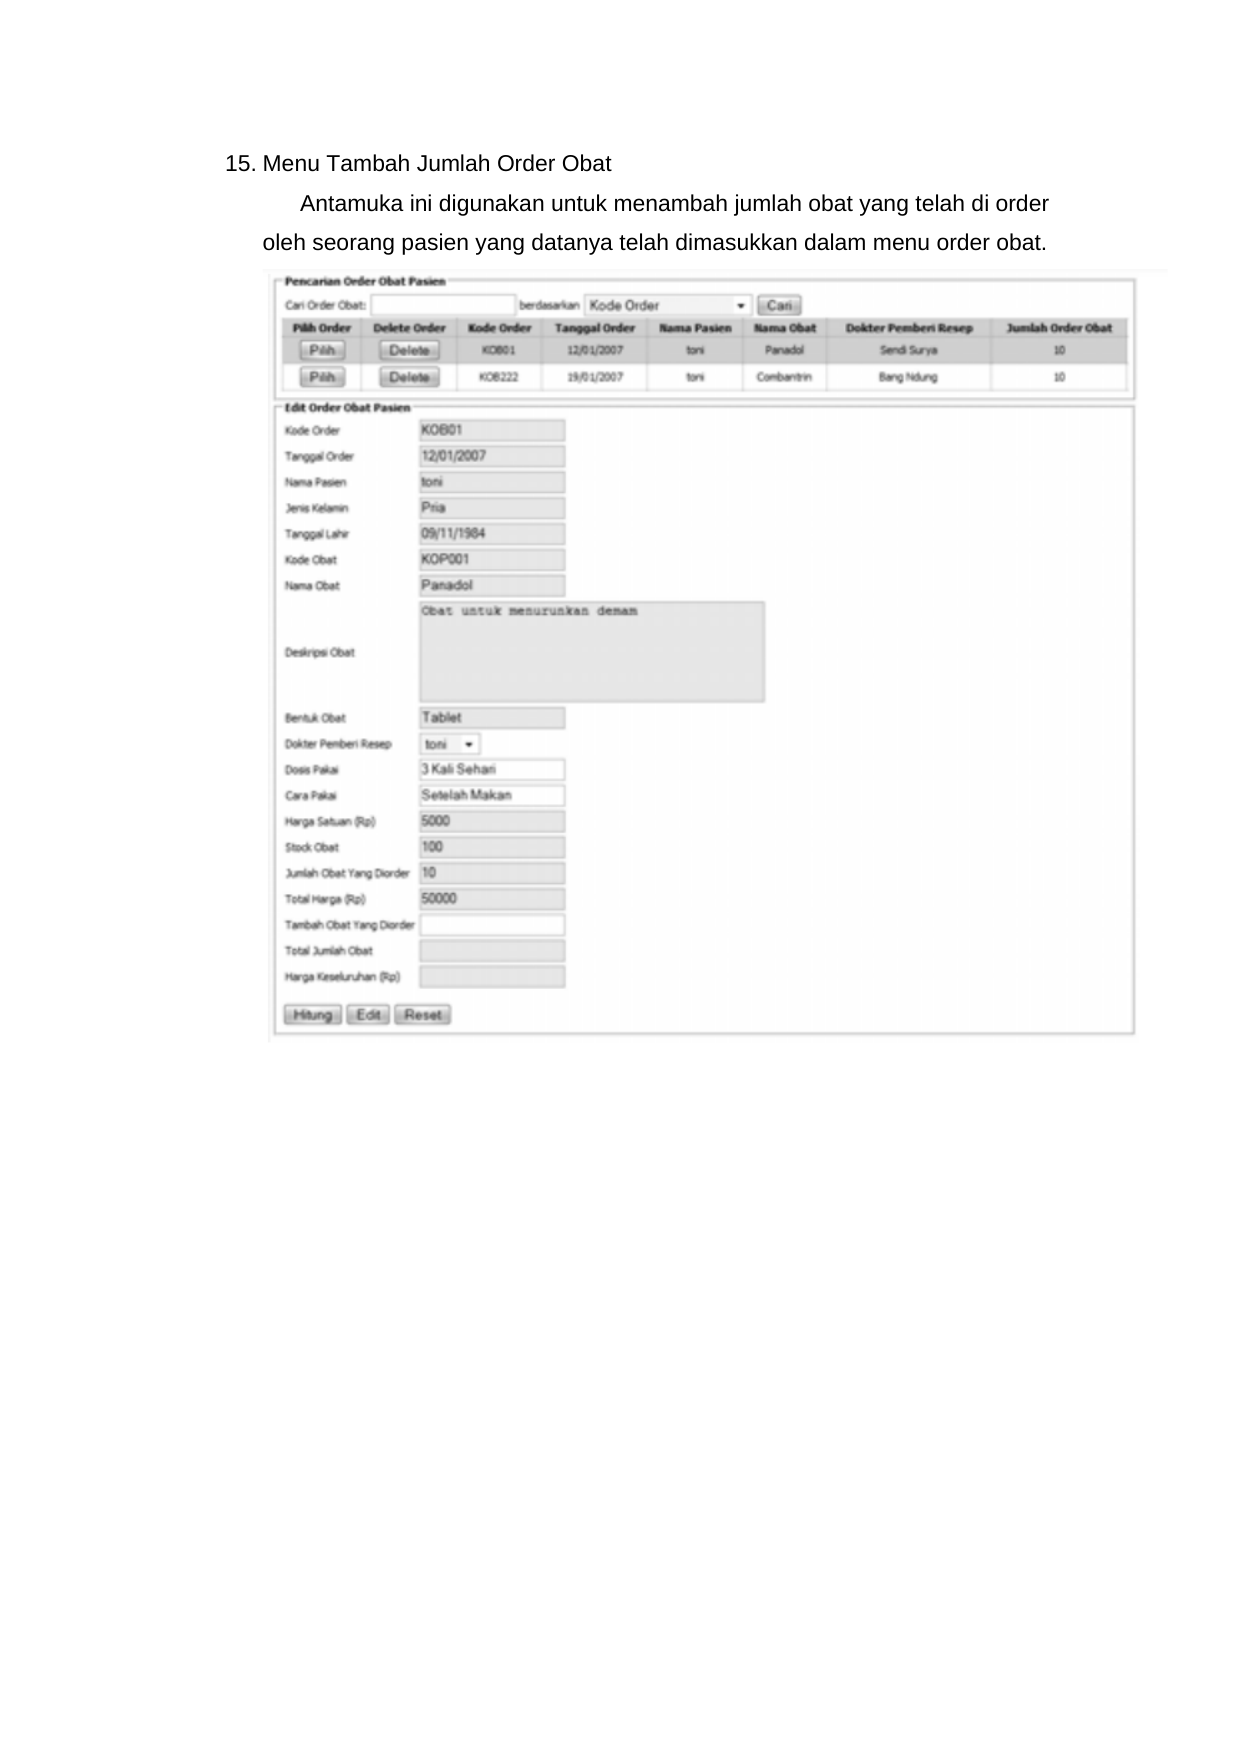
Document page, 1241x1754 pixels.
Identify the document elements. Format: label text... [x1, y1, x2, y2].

list Antamuka ini digunakan untuk menambah jumlah obat yang telah di order oleh seorang pasien yang datanya telah dimasukkan dalam menu order obat. [262, 189, 1090, 269]
picture [262, 269, 1168, 1052]
list Menu Tambah Jumlah Order Obat [225, 150, 1090, 176]
